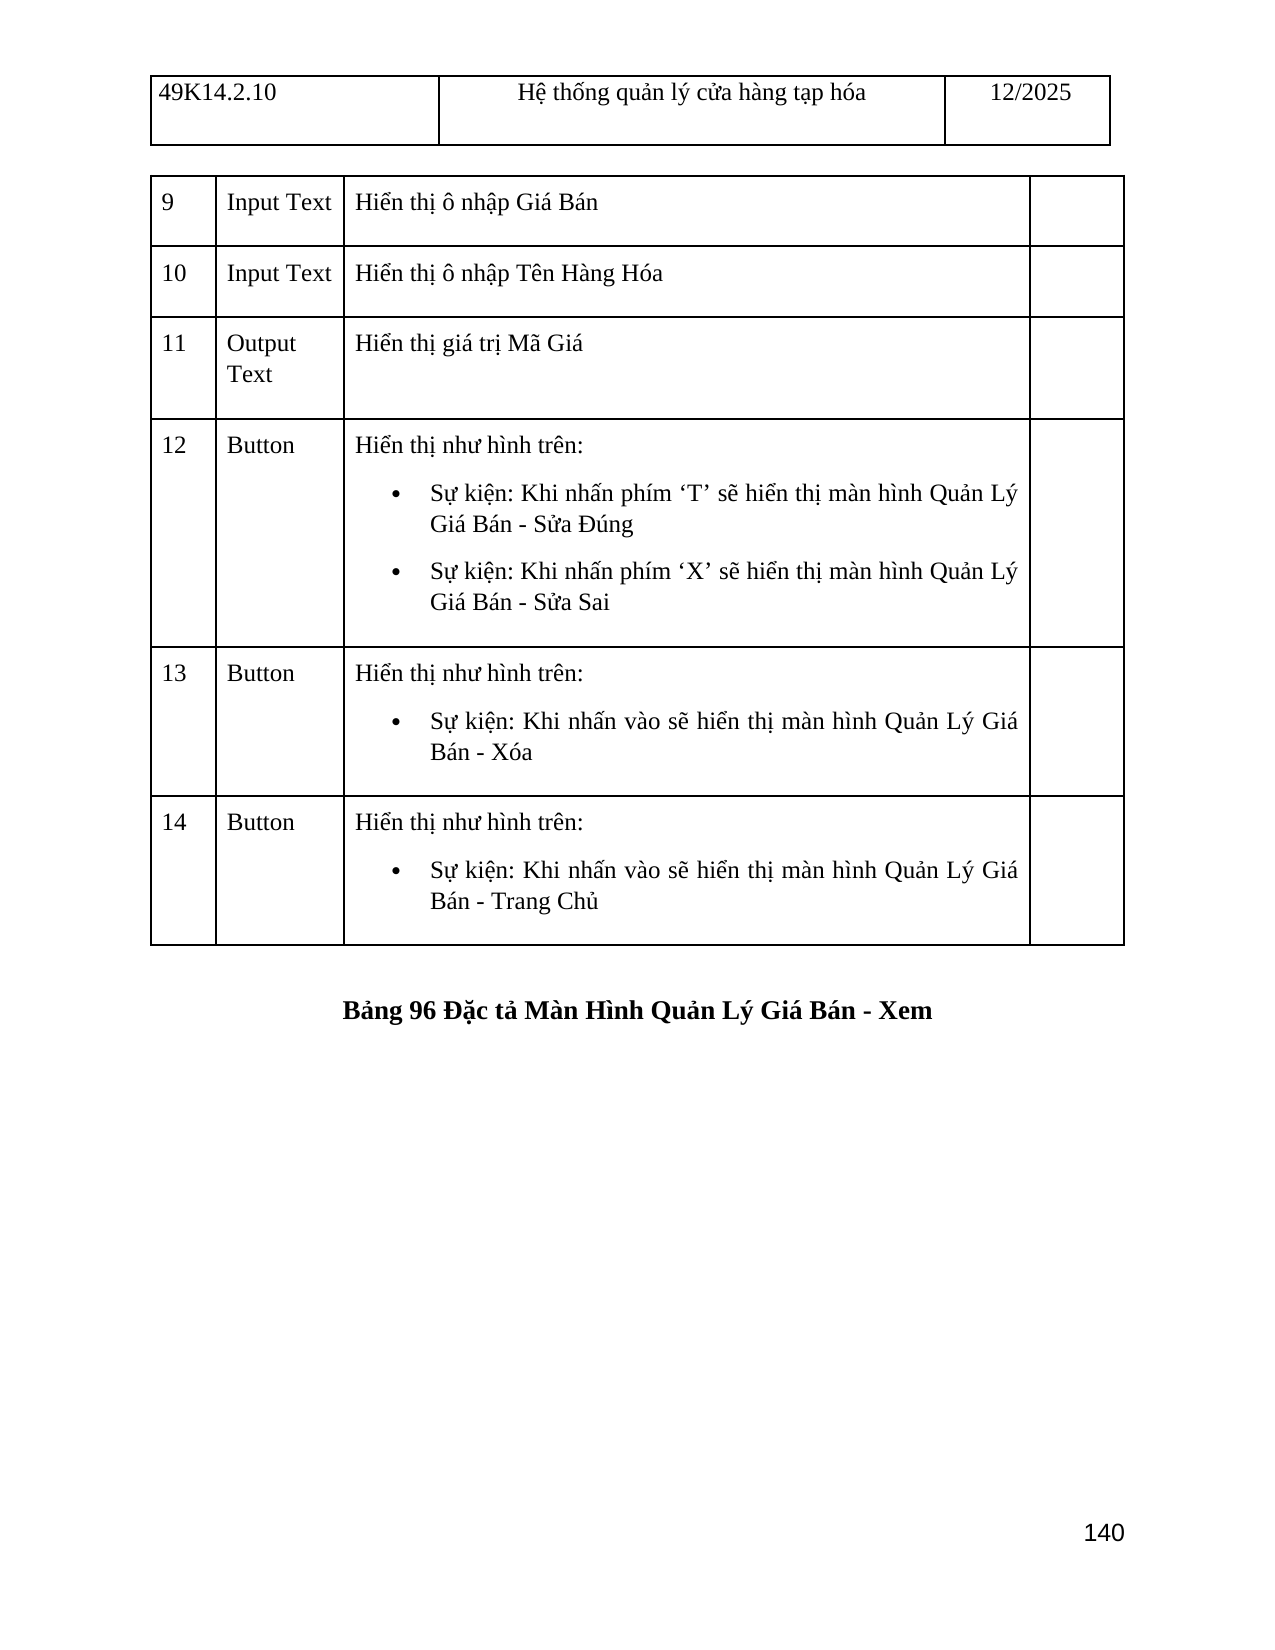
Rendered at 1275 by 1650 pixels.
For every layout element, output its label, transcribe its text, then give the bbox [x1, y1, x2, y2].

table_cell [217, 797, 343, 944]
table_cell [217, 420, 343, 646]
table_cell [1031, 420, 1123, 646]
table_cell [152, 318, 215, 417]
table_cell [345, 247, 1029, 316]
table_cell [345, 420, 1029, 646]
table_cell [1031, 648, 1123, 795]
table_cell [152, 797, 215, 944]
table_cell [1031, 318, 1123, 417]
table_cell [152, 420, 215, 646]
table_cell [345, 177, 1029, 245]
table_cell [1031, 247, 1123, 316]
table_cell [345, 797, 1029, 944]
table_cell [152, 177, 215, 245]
text Bảng 96 Đặc tả Màn Hình Quản Lý Giá Bán - Xem [150, 994, 1125, 1025]
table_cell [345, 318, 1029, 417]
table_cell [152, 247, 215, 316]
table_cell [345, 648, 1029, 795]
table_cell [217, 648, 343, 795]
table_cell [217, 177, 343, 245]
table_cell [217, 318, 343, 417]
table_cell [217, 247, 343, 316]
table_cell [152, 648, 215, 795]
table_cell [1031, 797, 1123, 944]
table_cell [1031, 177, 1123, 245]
